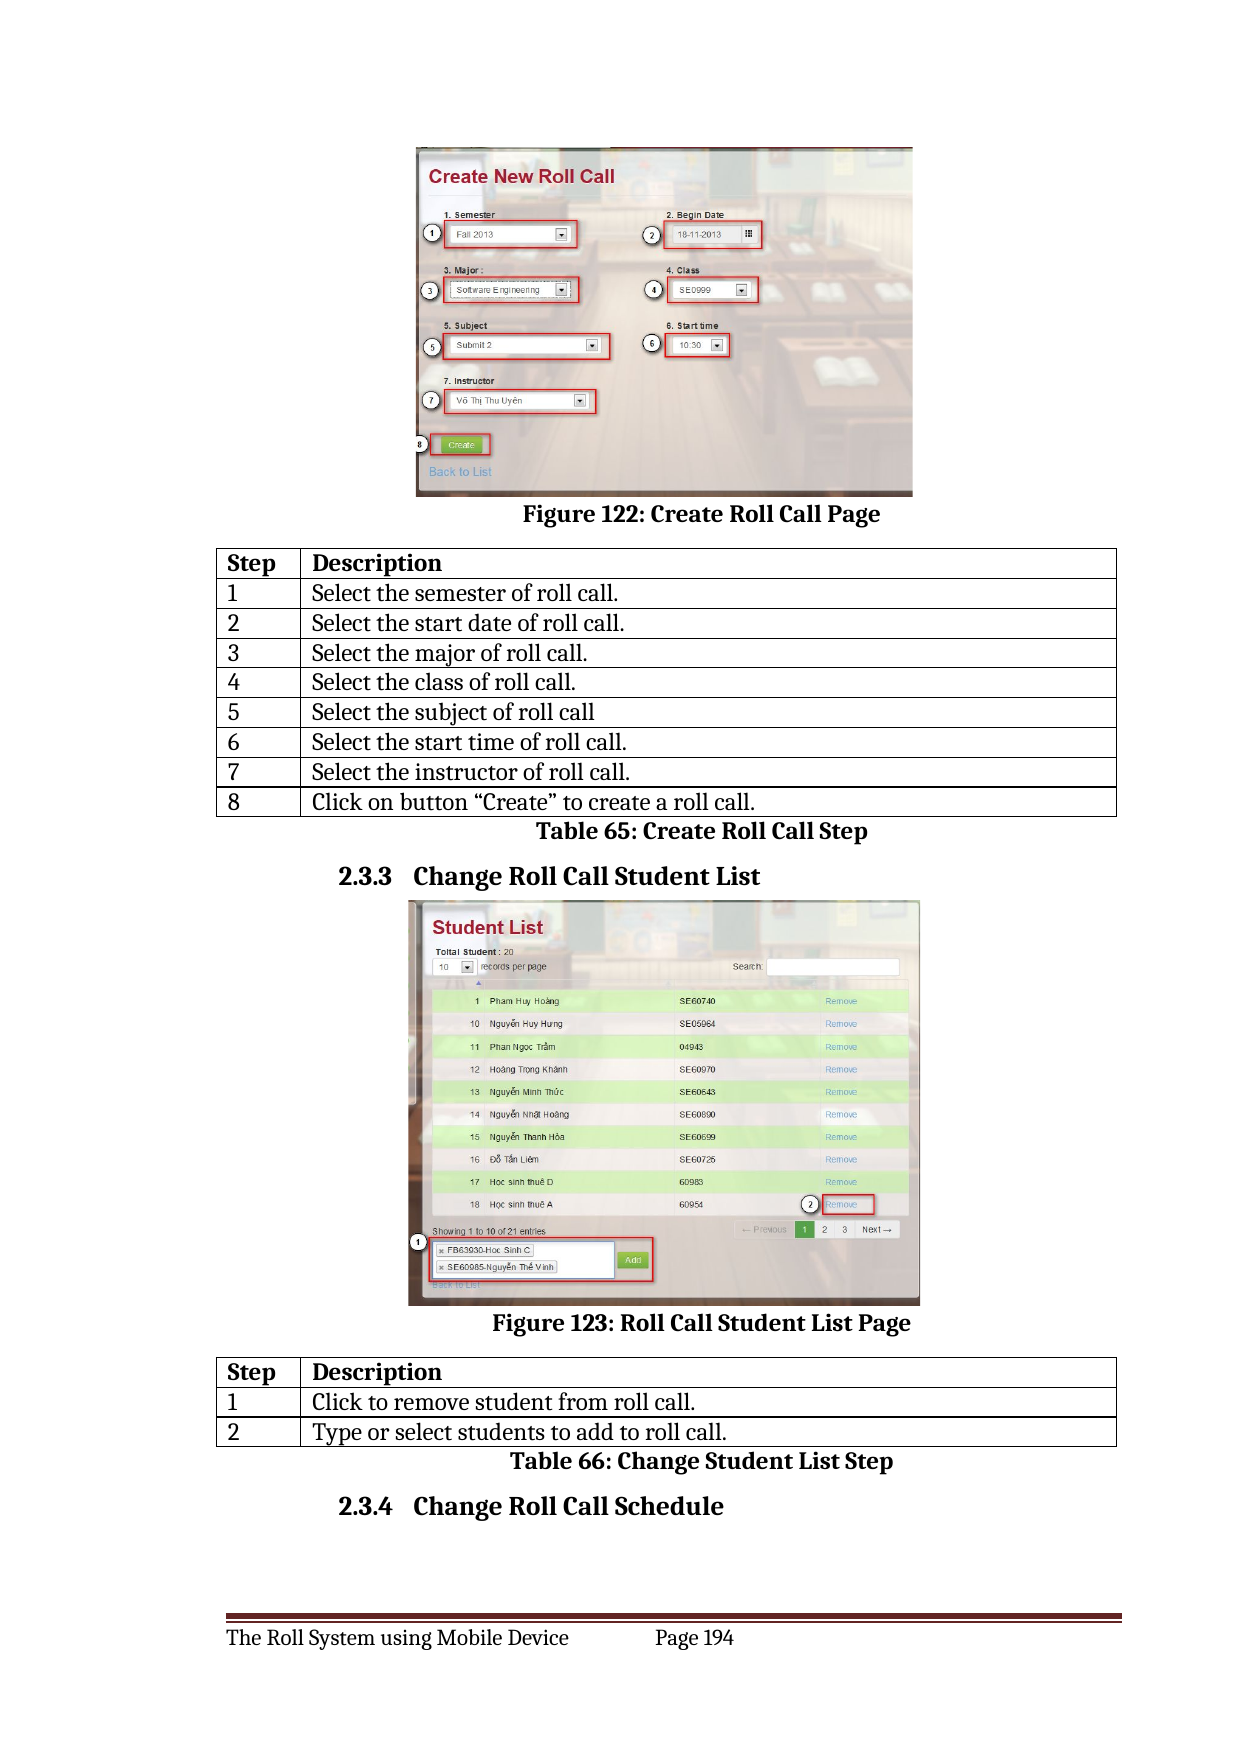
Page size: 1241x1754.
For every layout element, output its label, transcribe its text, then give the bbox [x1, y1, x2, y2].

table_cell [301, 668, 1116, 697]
picture [408, 900, 921, 1306]
list Figure 123: Roll Call Student List Page [282, 1309, 1122, 1338]
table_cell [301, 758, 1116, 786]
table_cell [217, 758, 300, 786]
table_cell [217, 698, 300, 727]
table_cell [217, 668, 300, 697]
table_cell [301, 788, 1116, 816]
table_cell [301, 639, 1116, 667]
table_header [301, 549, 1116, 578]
list Figure 122: Create Roll Call Page [282, 500, 1122, 529]
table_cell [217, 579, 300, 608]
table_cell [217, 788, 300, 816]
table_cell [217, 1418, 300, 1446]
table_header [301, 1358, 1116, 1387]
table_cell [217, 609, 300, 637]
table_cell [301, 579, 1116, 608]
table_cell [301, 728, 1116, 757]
list Table 66: Change Student List Step [282, 1447, 1122, 1476]
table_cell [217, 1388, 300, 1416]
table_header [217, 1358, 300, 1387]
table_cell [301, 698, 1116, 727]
list Table 65: Create Roll Call Step [282, 817, 1122, 846]
subtitle Change Roll Call Schedule [338, 1491, 1122, 1522]
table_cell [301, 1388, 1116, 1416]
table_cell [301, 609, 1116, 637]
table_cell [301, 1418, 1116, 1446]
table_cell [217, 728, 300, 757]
subtitle Change Roll Call Student List [338, 861, 1122, 892]
picture [415, 147, 913, 497]
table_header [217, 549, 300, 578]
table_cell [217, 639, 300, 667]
